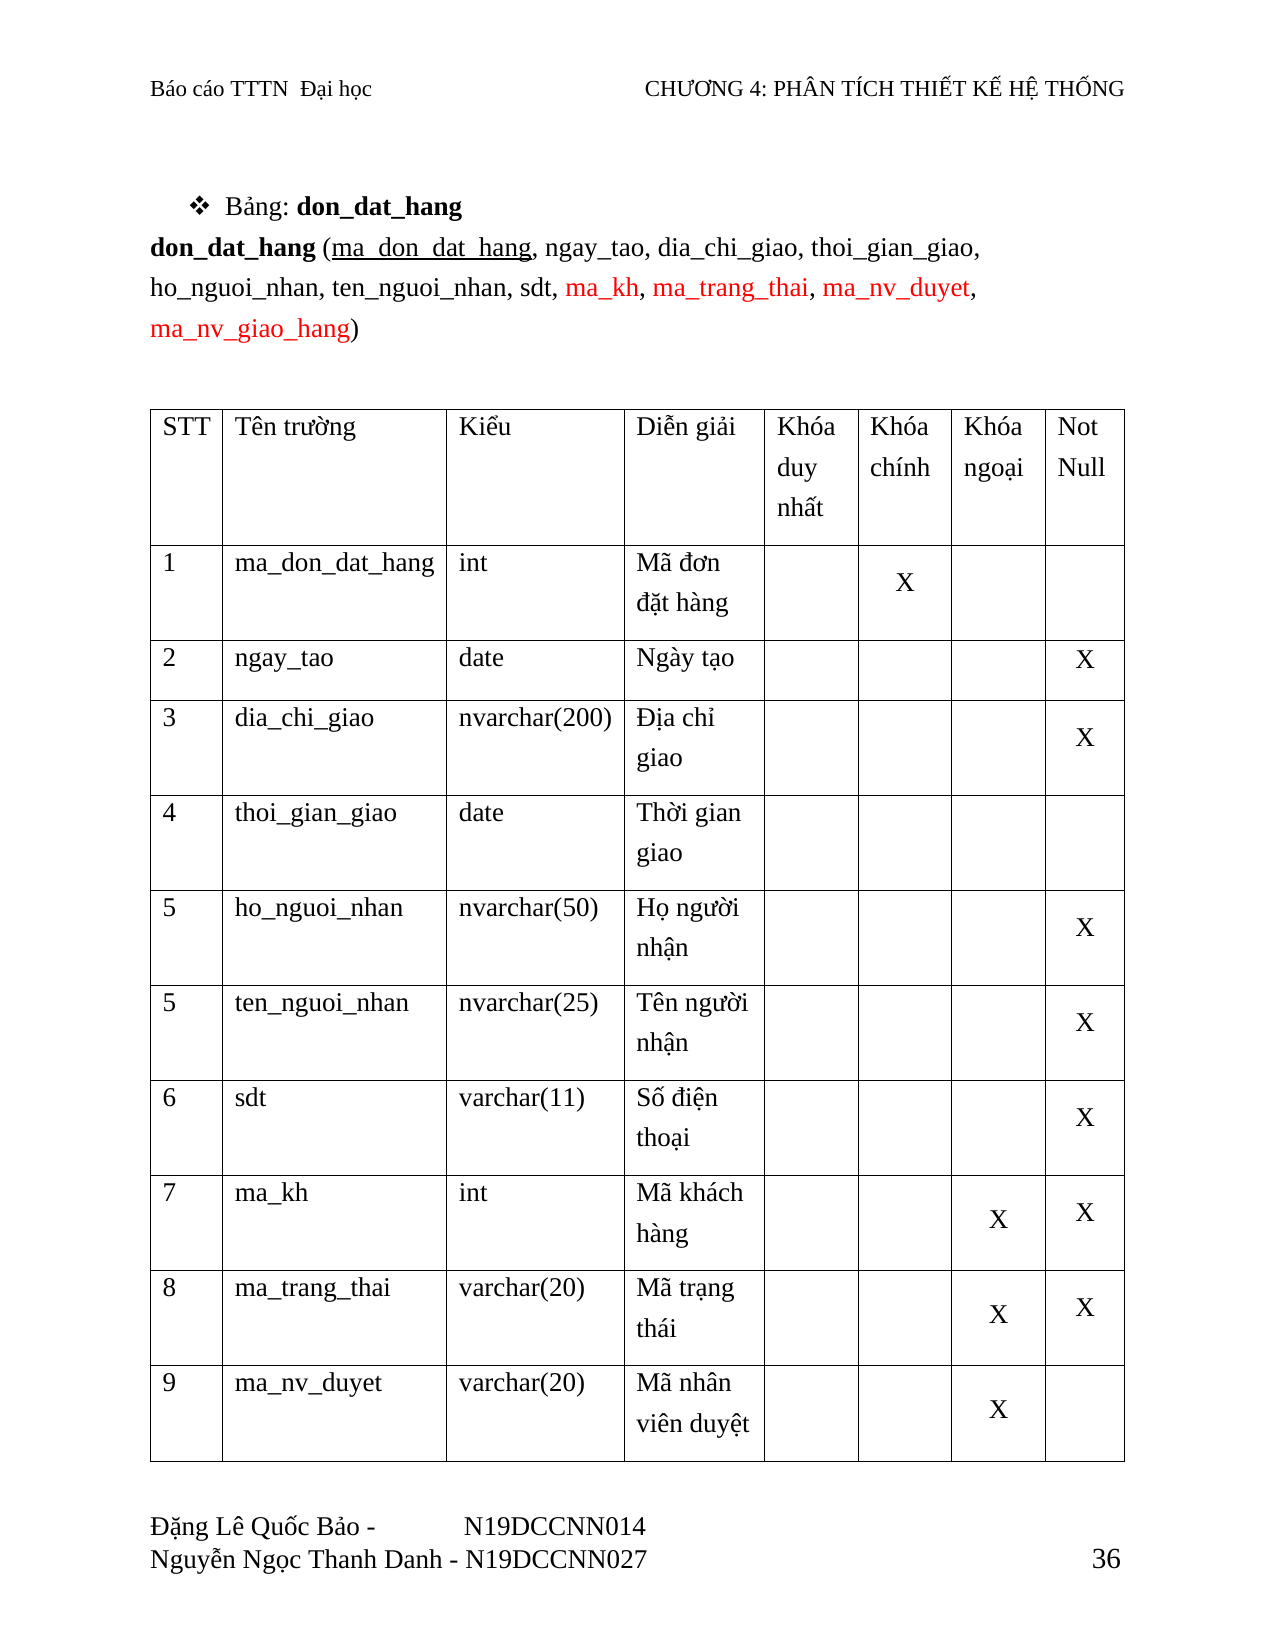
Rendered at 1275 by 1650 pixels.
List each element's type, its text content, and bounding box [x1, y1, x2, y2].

text don_dat_hang (ma_don_dat_hang, ngay_tao, dia_chi_giao, thoi_gian_giao, ho_nguoi_nhan, ten_nguoi_nhan, sdt, ma_kh, ma_trang_thai, ma_nv_duyet, ma_nv_giao_hang) [150, 231, 1125, 343]
table_cell [765, 1176, 858, 1270]
table_cell Thời gian giao [625, 796, 764, 890]
table_cell 9 [151, 1366, 222, 1461]
table_cell Mã trạng thái [625, 1271, 764, 1365]
table_cell X [1046, 1081, 1124, 1175]
table_cell 1 [151, 546, 222, 640]
table_cell [952, 986, 1045, 1080]
table_cell [859, 701, 951, 795]
table_cell ma_nv_duyet [223, 1366, 446, 1461]
table_cell 3 [151, 701, 222, 795]
table_cell Mã nhân viên duyệt [625, 1366, 764, 1461]
table_header Kiểu [447, 410, 624, 545]
table_cell Tên người nhận [625, 986, 764, 1080]
table_cell [952, 796, 1045, 890]
table_header STT [151, 410, 222, 545]
table_header Diễn giải [625, 410, 764, 545]
table_cell date [447, 796, 624, 890]
table_cell [859, 641, 951, 700]
table_cell ho_nguoi_nhan [223, 891, 446, 985]
table_cell ma_trang_thai [223, 1271, 446, 1365]
table_cell Ngày tạo [625, 641, 764, 700]
table_cell X [1046, 891, 1124, 985]
table_cell [859, 1176, 951, 1270]
table_cell Mã khách hàng [625, 1176, 764, 1270]
table_cell nvarchar(200) [447, 701, 624, 795]
table_cell [952, 701, 1045, 795]
table_cell X [1046, 1271, 1124, 1365]
table_cell varchar(20) [447, 1271, 624, 1365]
table_cell [765, 1271, 858, 1365]
table_cell [859, 1271, 951, 1365]
table_cell X [952, 1271, 1045, 1365]
table_header Not Null [1046, 410, 1124, 545]
table_cell [859, 1081, 951, 1175]
table_cell [765, 701, 858, 795]
table_cell Họ người nhận [625, 891, 764, 985]
table_cell thoi_gian_giao [223, 796, 446, 890]
table_cell Địa chỉ giao [625, 701, 764, 795]
table_cell [765, 1366, 858, 1461]
table_cell [952, 891, 1045, 985]
table_cell [859, 986, 951, 1080]
table_cell Số điện thoại [625, 1081, 764, 1175]
table_cell ngay_tao [223, 641, 446, 700]
table_cell dia_chi_giao [223, 701, 446, 795]
table_cell X [952, 1366, 1045, 1461]
table_cell date [447, 641, 624, 700]
table_cell 5 [151, 891, 222, 985]
table_cell [859, 891, 951, 985]
table_header Khóa duy nhất [765, 410, 858, 545]
table_cell [765, 891, 858, 985]
table_header Khóa ngoại [952, 410, 1045, 545]
table_cell 8 [151, 1271, 222, 1365]
table_cell [1046, 796, 1124, 890]
table_cell 5 [151, 986, 222, 1080]
table_cell X [1046, 641, 1124, 700]
table_cell 2 [151, 641, 222, 700]
table_cell [952, 546, 1045, 640]
table_cell [952, 1081, 1045, 1175]
list Bảng: don_dat_hang [187, 190, 1125, 222]
table_cell ten_nguoi_nhan [223, 986, 446, 1080]
table_cell [765, 641, 858, 700]
table_cell X [859, 546, 951, 640]
table_cell [765, 986, 858, 1080]
table_cell Mã đơn đặt hàng [625, 546, 764, 640]
table_cell 6 [151, 1081, 222, 1175]
table_cell [765, 1081, 858, 1175]
table_cell [859, 1366, 951, 1461]
table_cell [1046, 546, 1124, 640]
table_cell [765, 546, 858, 640]
table_cell int [447, 1176, 624, 1270]
table_cell ma_don_dat_hang [223, 546, 446, 640]
table_cell [1046, 1366, 1124, 1461]
table_cell 7 [151, 1176, 222, 1270]
table_cell [859, 796, 951, 890]
table_cell nvarchar(50) [447, 891, 624, 985]
table_cell X [1046, 986, 1124, 1080]
table_cell sdt [223, 1081, 446, 1175]
table_cell X [1046, 701, 1124, 795]
table_cell int [447, 546, 624, 640]
table_cell [765, 796, 858, 890]
table_cell ma_kh [223, 1176, 446, 1270]
table_cell [952, 641, 1045, 700]
table_header Khóa chính [859, 410, 951, 545]
table_cell X [952, 1176, 1045, 1270]
table_cell nvarchar(25) [447, 986, 624, 1080]
table_cell 4 [151, 796, 222, 890]
table_cell varchar(11) [447, 1081, 624, 1175]
table_cell varchar(20) [447, 1366, 624, 1461]
table_cell X [1046, 1176, 1124, 1270]
table_header Tên trường [223, 410, 446, 545]
